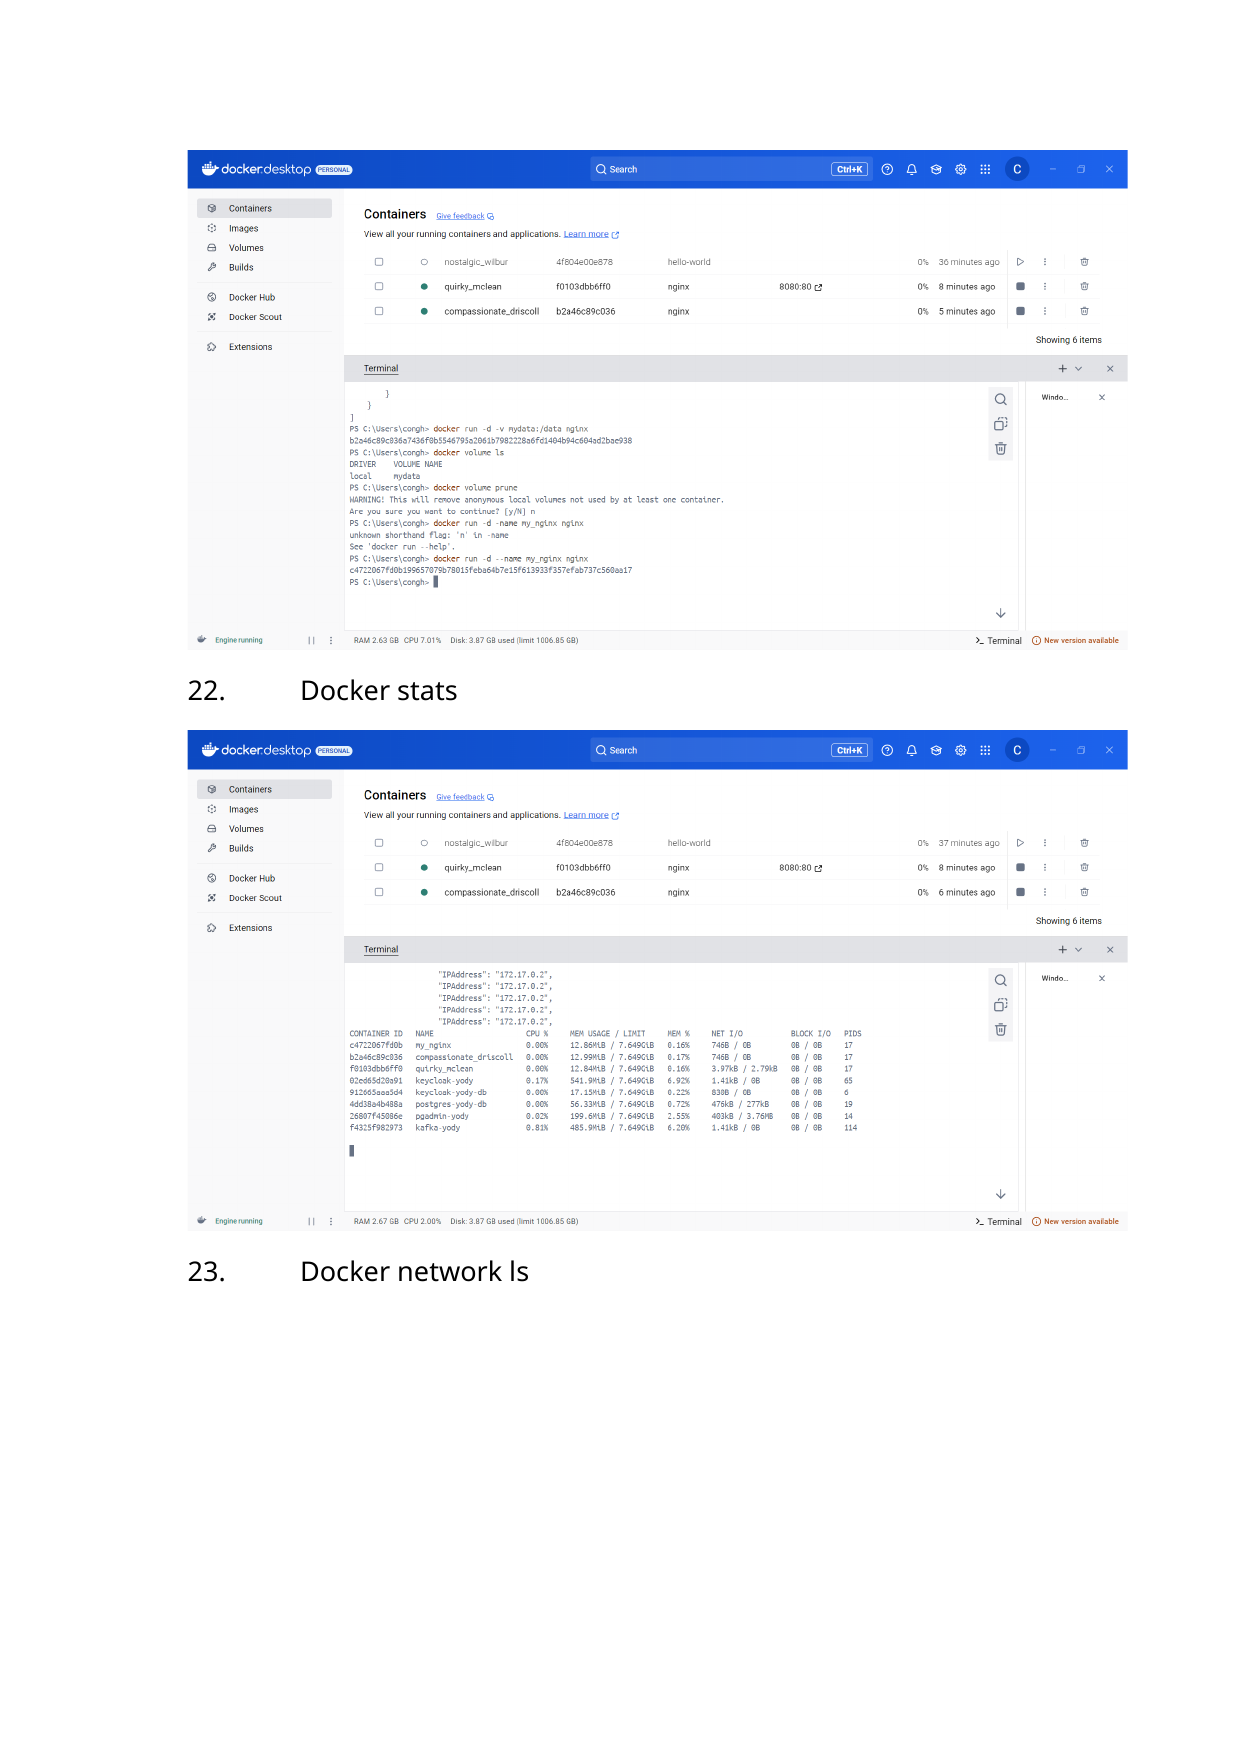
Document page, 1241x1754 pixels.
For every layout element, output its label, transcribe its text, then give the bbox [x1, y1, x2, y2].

list Docker network ls [187, 1252, 1090, 1289]
list Docker stats [187, 672, 1090, 708]
picture [187, 150, 1128, 650]
picture [187, 730, 1128, 1231]
